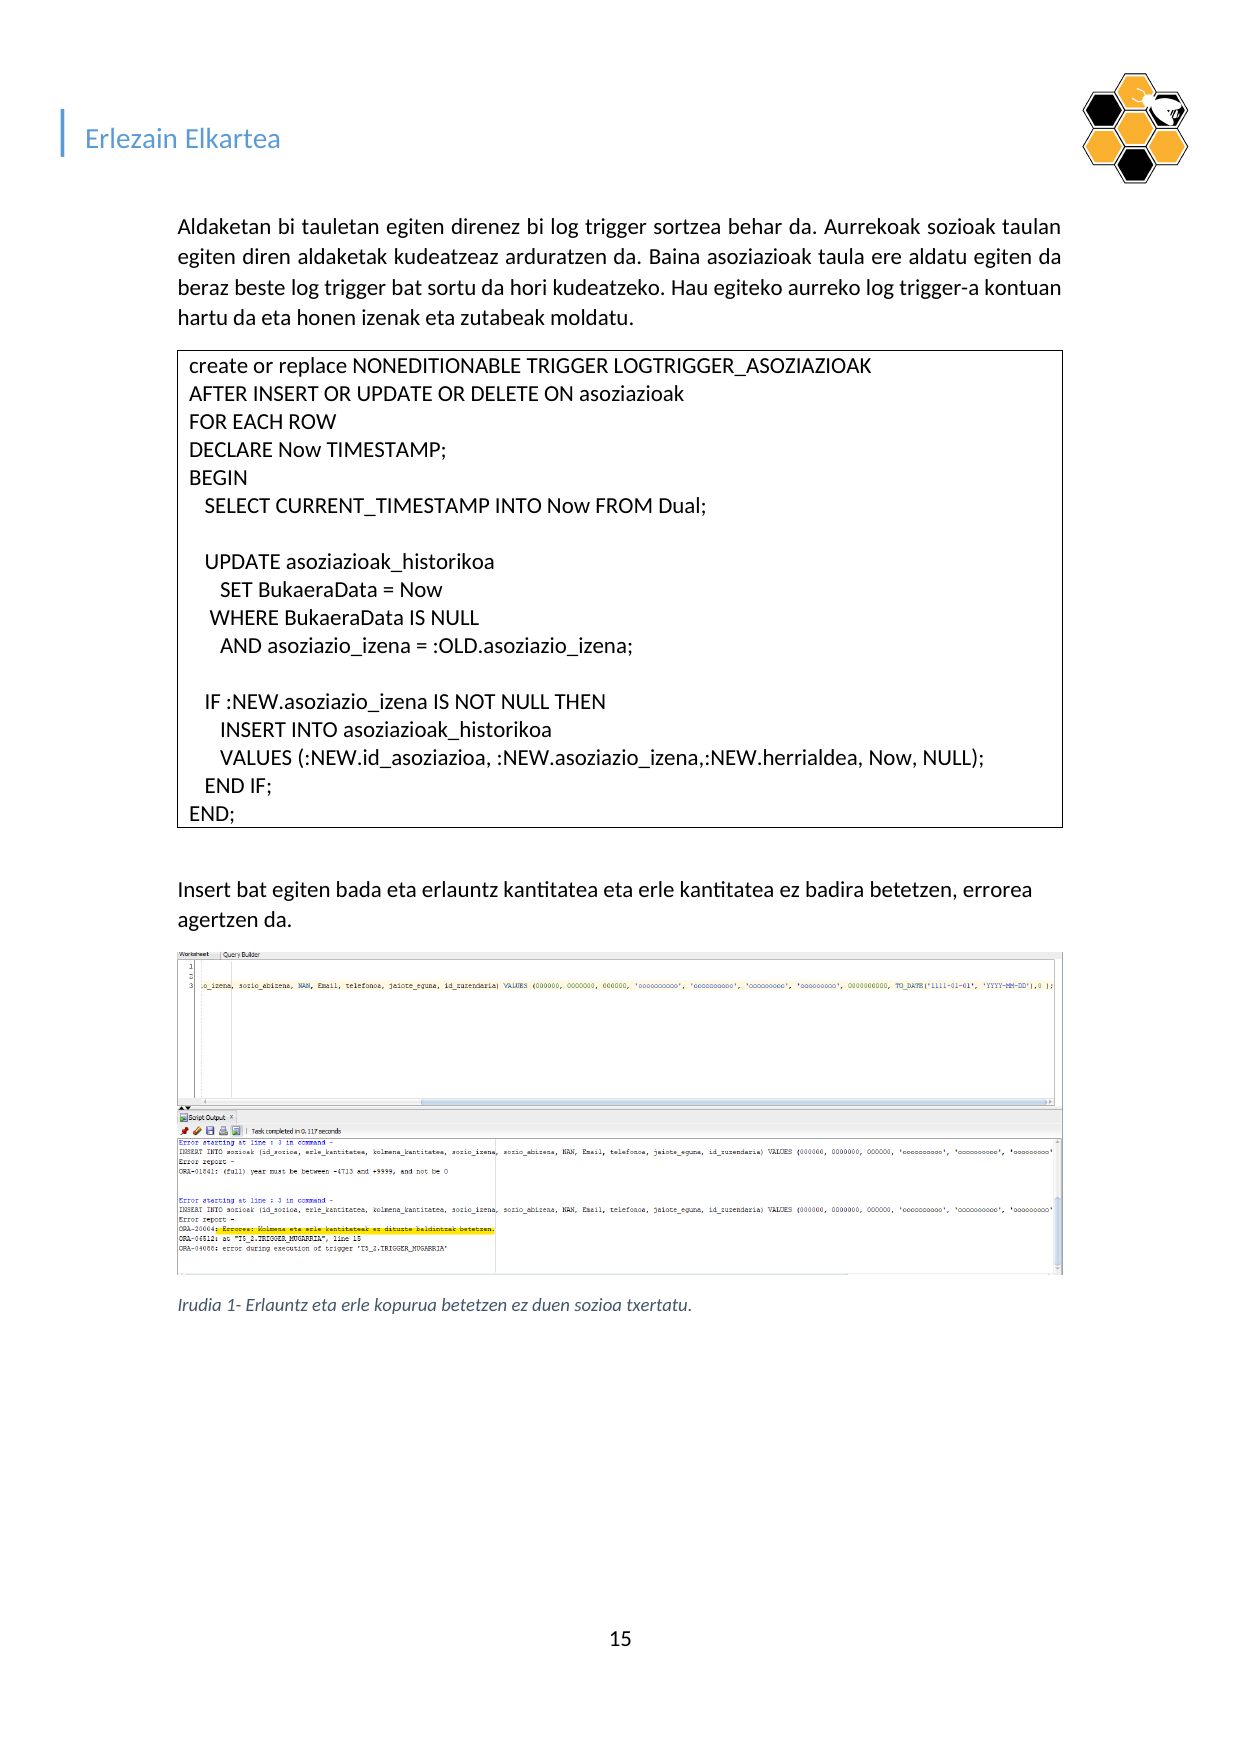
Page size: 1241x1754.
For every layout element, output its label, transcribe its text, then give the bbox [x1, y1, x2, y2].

text Insert bat egiten bada eta erlauntz kantitatea eta erle kantitatea ez badira betetzen, errorea agertzen da. [177, 875, 1063, 933]
text Irudia 1- Erlauntz eta erle kopurua betetzen ez duen sozioa txertatu. [177, 1293, 1063, 1316]
text Aldaketan bi tauletan egiten direnez bi log trigger sortzea behar da. Aurrekoak sozioak taulan egiten diren aldaketak kudeatzeaz arduratzen da. Baina asoziazioak taula ere aldatu egiten da beraz beste log trigger bat sortu da hori kudeatzeko. Hau egiteko aurreko log trigger-a kontuan hartu da eta honen izenak eta zutabeak moldatu. [177, 212, 1063, 331]
picture [1071, 73, 1210, 185]
picture [177, 952, 1063, 1275]
table_header create or replace NONEDITIONABLE TRIGGER LOGTRIGGER_ASOZIAZIOAK AFTER INSERT OR UPDATE OR DELETE ON asoziazioak FOR EACH ROW DECLARE Now TIMESTAMP; BEGIN SELECT CURRENT_TIMESTAMP INTO Now FROM Dual; UPDATE asoziazioak_historikoa SET BukaeraData = Now WHERE BukaeraData IS NULL AND asoziazio_izena = :OLD.asoziazio_izena; IF :NEW.asoziazio_izena IS NOT NULL THEN INSERT INTO asoziazioak_historikoa VALUES (:NEW.id_asoziazioa, :NEW.asoziazio_izena,:NEW.herrialdea, Now, NULL); END IF; END; [178, 351, 1062, 827]
